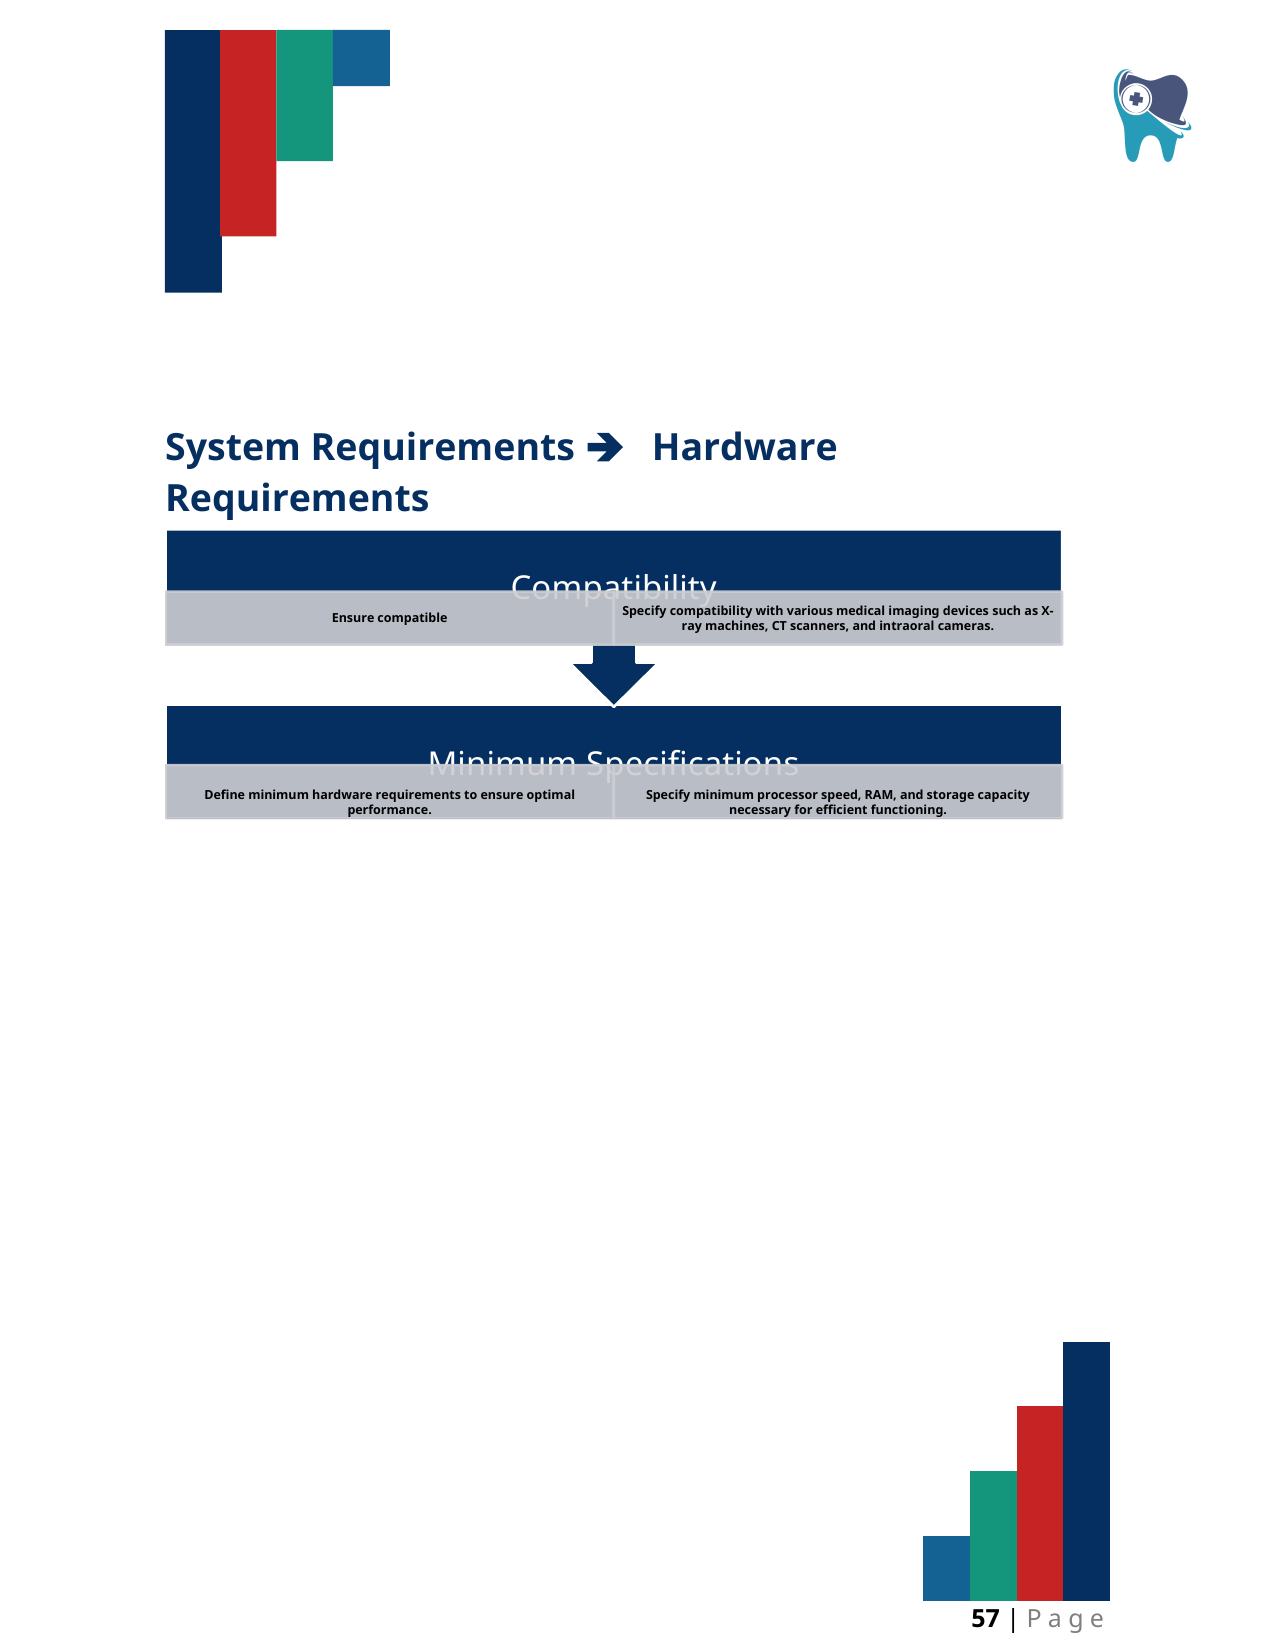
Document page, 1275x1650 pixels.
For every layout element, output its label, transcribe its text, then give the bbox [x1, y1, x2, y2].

picture [1066, 30, 1239, 202]
text System Requirements Hardware Requirements [165, 420, 1110, 826]
